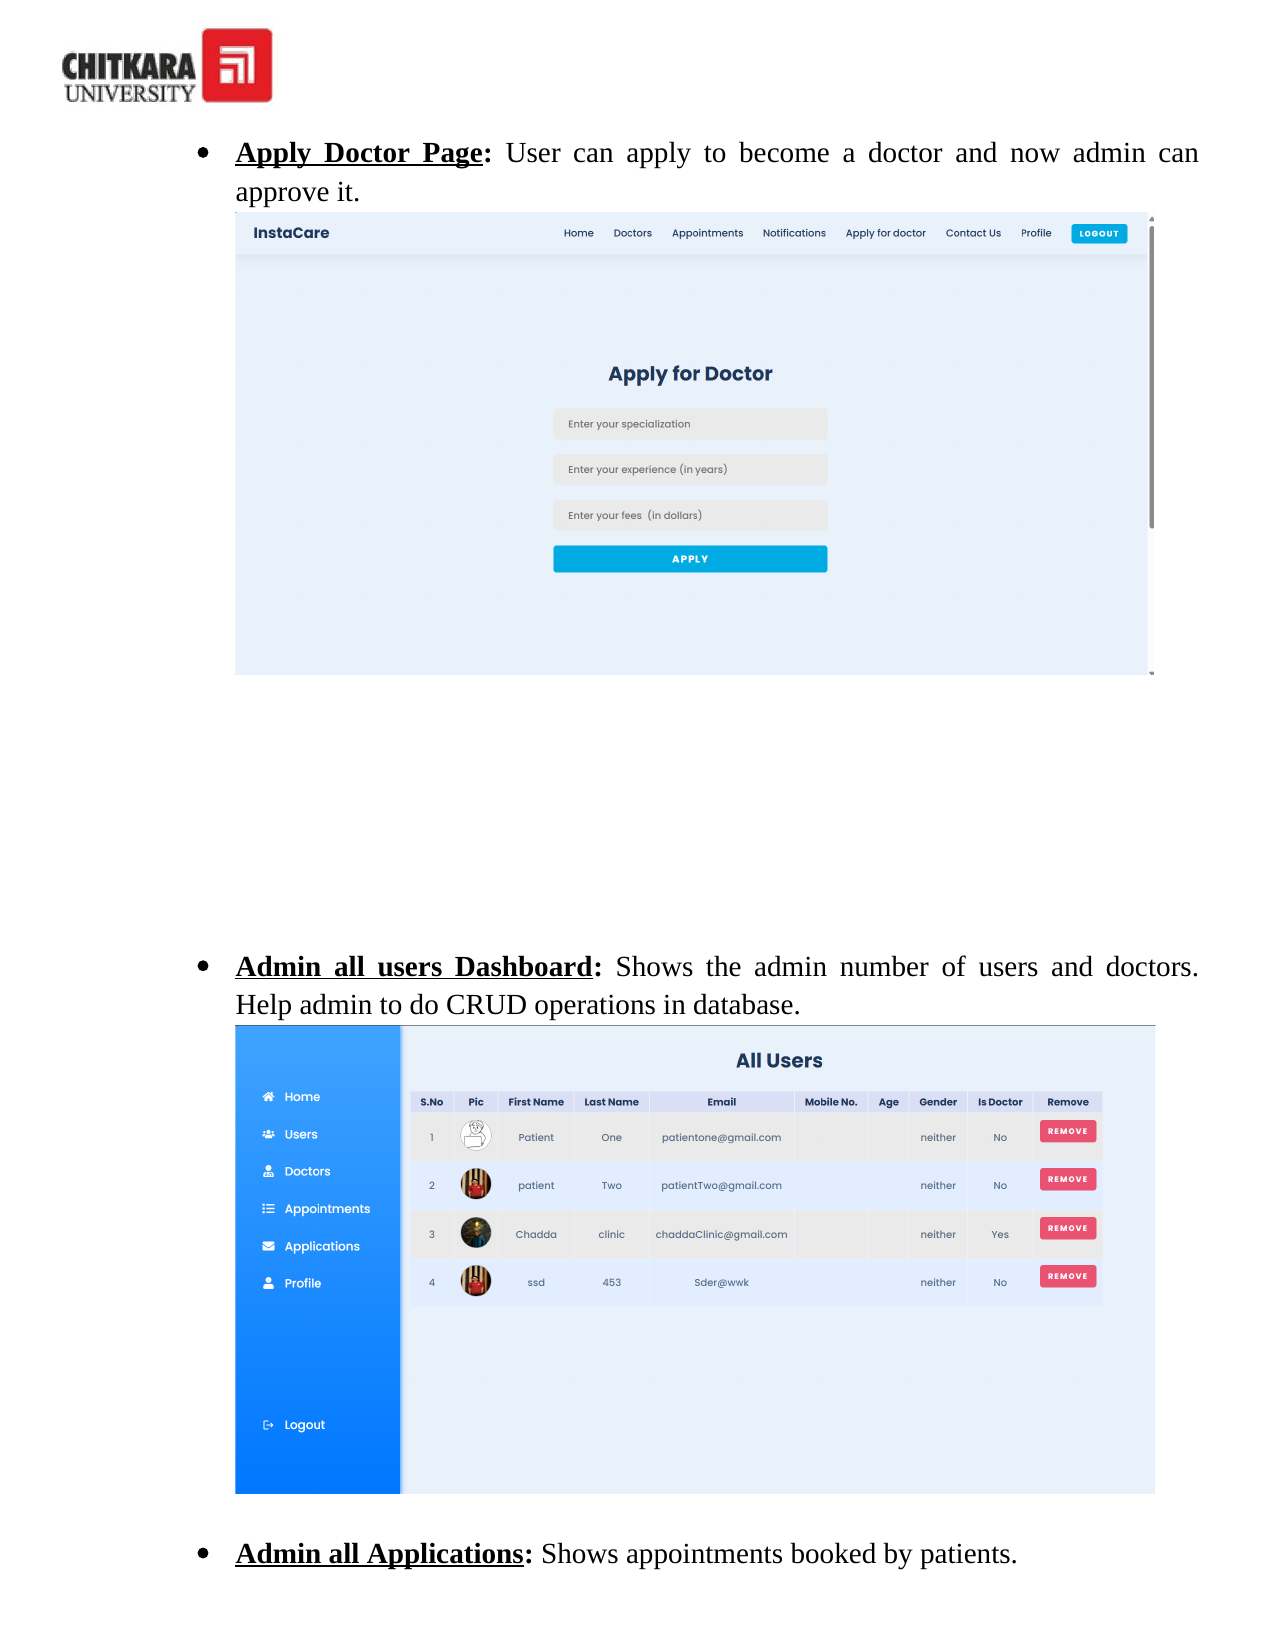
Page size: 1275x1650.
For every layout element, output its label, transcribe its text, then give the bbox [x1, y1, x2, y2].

list Admin all Applications: Shows appointments booked by patients. [198, 1536, 1200, 1569]
list Apply Doctor Page: User can apply to become a doctor and now admin can approve it. [198, 135, 1200, 208]
picture [39, 23, 289, 111]
picture [235, 212, 1154, 675]
picture [235, 1025, 1155, 1494]
list Admin all users Dashboard: Shows the admin number of users and doctors. Help admin to do CRUD operations in database. [198, 949, 1200, 1021]
